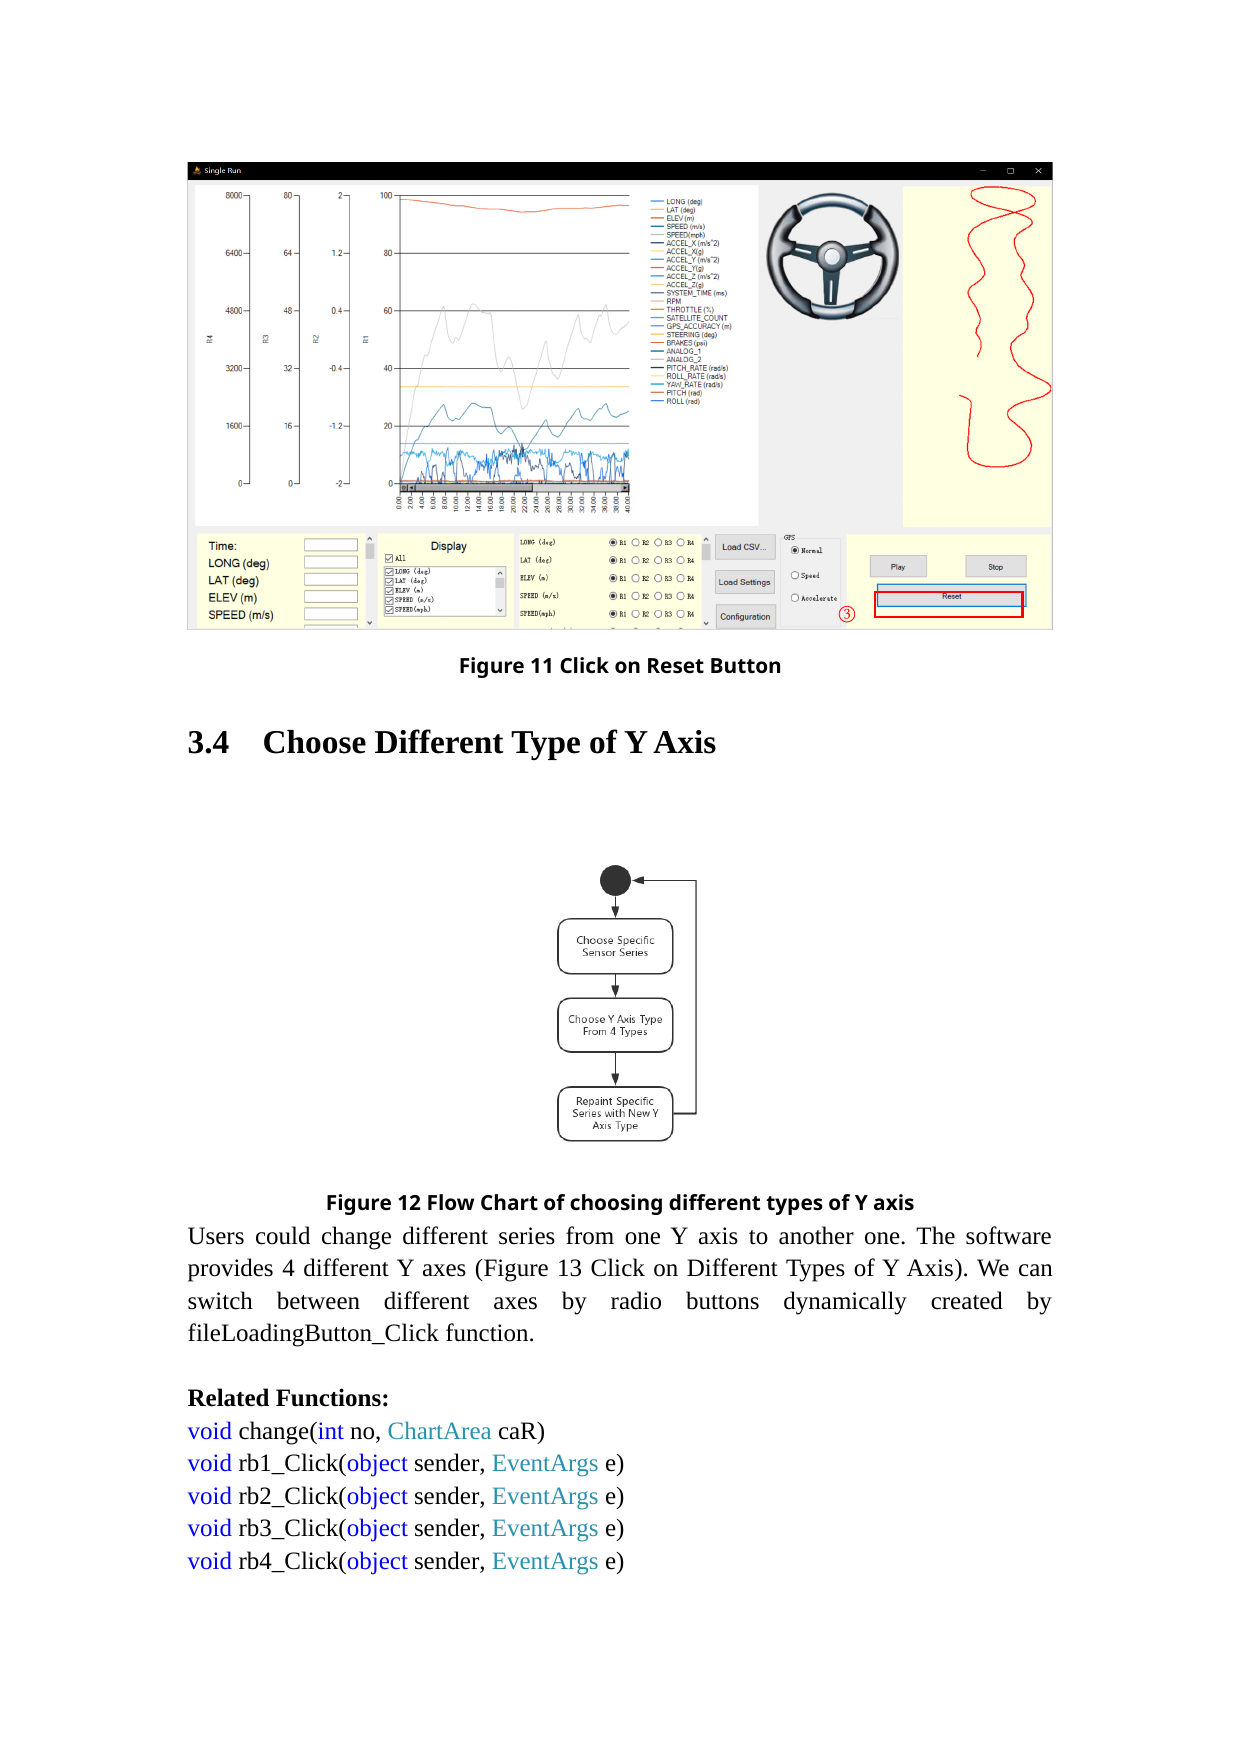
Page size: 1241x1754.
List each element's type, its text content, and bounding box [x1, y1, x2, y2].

text void rb4_Click(object sender, EventArgs e) [187, 1544, 1053, 1577]
text void change(int no, ChartArea caR) [187, 1414, 1053, 1447]
text Users could change different series from one Y axis to another one. The software provides 4 different Y axes (Figure 13 Click on Different Types of Y Axis). We can switch between different axes by radio buttons dynamically created by fileLoadingButton_Click function. [187, 1219, 1053, 1349]
text Figure 11 Click on Reset Button [187, 649, 1053, 682]
text Related Functions: [187, 1382, 1053, 1414]
subtitle Choose Different Type of Y Axis [187, 709, 1053, 774]
text void rb1_Click(object sender, EventArgs e) [187, 1447, 1053, 1479]
text Figure 12 Flow Chart of choosing different types of Y axis [187, 1187, 1053, 1219]
picture [521, 829, 719, 1164]
picture [187, 162, 1053, 630]
text void rb3_Click(object sender, EventArgs e) [187, 1512, 1053, 1544]
text void rb2_Click(object sender, EventArgs e) [187, 1479, 1053, 1512]
